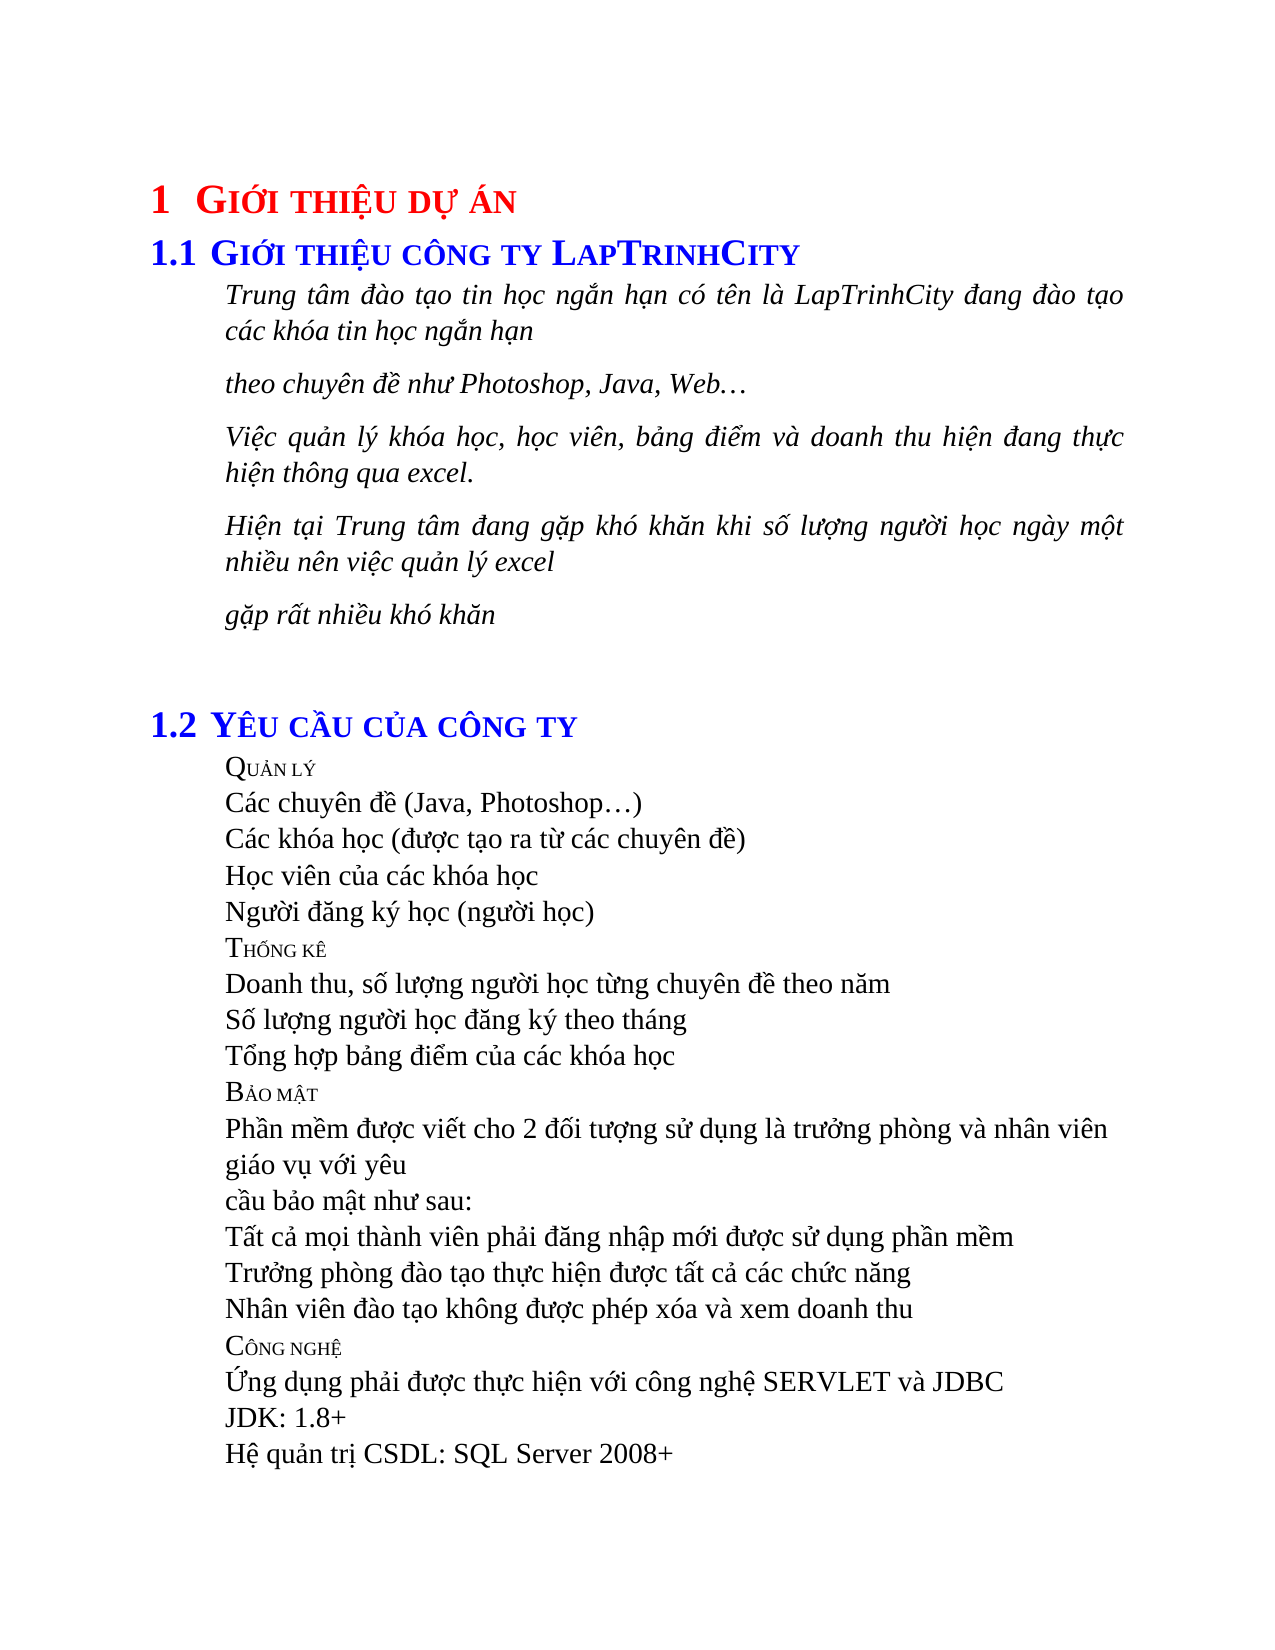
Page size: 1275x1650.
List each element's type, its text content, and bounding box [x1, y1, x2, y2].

text Học viên của các khóa học [225, 858, 1125, 891]
text Trung tâm đào tạo tin học ngắn hạn có tên là LapTrinhCity đang đào tạo các khóa tin học ngắn hạn [225, 277, 1125, 347]
text Hiện tại Trung tâm đang gặp khó khăn khi số lượng người học ngày một nhiều nên việc quản lý excel [225, 508, 1125, 578]
subtitle Yêu cầu của công ty [150, 703, 1125, 746]
text Việc quản lý khóa học, học viên, bảng điểm và doanh thu hiện đang thực hiện thông qua excel. [225, 419, 1125, 489]
text BẢO MẬT [225, 1074, 1125, 1108]
text Các khóa học (được tạo ra từ các chuyên đề) [225, 822, 1125, 855]
text JDK: 1.8+ [225, 1400, 1125, 1433]
text Tất cả mọi thành viên phải đăng nhập mới được sử dụng phần mềm [225, 1219, 1125, 1253]
text QUẢN LÝ [225, 749, 1125, 783]
text THỐNG KÊ [225, 930, 1125, 963]
text cầu bảo mật như sau: [225, 1183, 1125, 1217]
text Doanh thu, số lượng người học từng chuyên đề theo năm [225, 966, 1125, 1000]
text Ứng dụng phải được thực hiện với công nghệ SERVLET và JDBC [225, 1364, 1125, 1397]
subtitle Giới thiệu dự án [150, 175, 1125, 223]
text gặp rất nhiều khó khăn [225, 597, 1125, 631]
text Trưởng phòng đào tạo thực hiện được tất cả các chức năng [225, 1255, 1125, 1289]
text Phần mềm được viết cho 2 đối tượng sử dụng là trưởng phòng và nhân viên giáo vụ với yêu [225, 1111, 1125, 1180]
text Nhân viên đào tạo không được phép xóa và xem doanh thu [225, 1291, 1125, 1325]
text Các chuyên đề (Java, Photoshop…) [225, 785, 1125, 819]
text CÔNG NGHỆ [225, 1328, 1125, 1361]
text Số lượng người học đăng ký theo tháng [225, 1002, 1125, 1036]
text theo chuyên đề như Photoshop, Java, Web… [225, 366, 1125, 400]
text Tổng hợp bảng điểm của các khóa học [225, 1038, 1125, 1072]
text Người đăng ký học (người học) [225, 894, 1125, 927]
subtitle Giới thiệu công ty LapTrinhCity [150, 231, 1125, 274]
text Hệ quản trị CSDL: SQL Server 2008+ [225, 1436, 1125, 1469]
